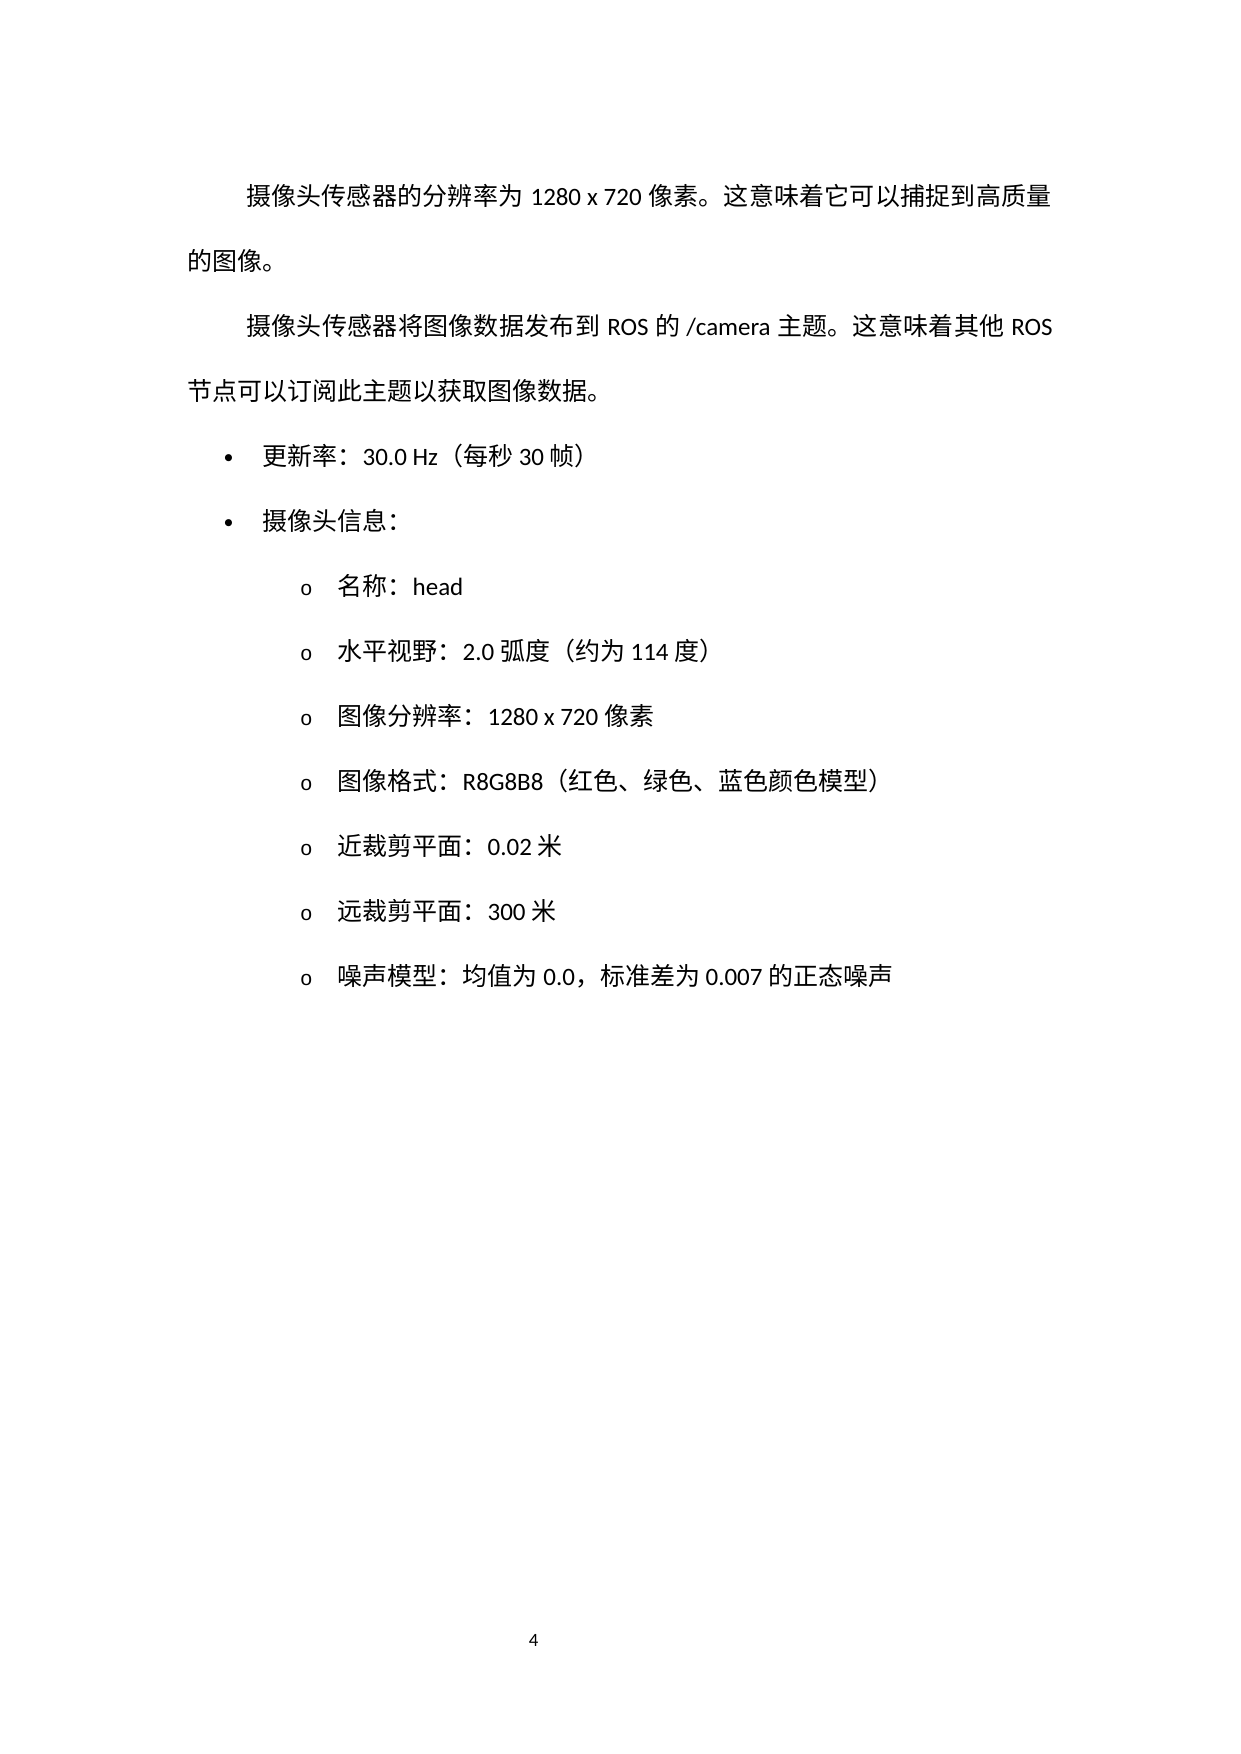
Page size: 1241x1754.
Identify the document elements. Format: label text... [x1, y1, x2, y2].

list 图像分辨率：1280 x 720 像素 [300, 682, 1053, 747]
list 更新率：30.0 Hz（每秒 30 帧） [225, 422, 1053, 487]
list 噪声模型：均值为 0.0，标准差为 0.007 的正态噪声 [300, 942, 1053, 1007]
list 名称：head [300, 552, 1053, 617]
text 摄像头传感器将图像数据发布到 ROS 的 /camera 主题。这意味着其他 ROS 节点可以订阅此主题以获取图像数据。 [187, 292, 1053, 422]
list 近裁剪平面：0.02 米 [300, 812, 1053, 877]
list 水平视野：2.0 弧度（约为 114 度） [300, 617, 1053, 682]
list 远裁剪平面：300 米 [300, 877, 1053, 942]
list 摄像头信息： [225, 487, 1053, 552]
text 摄像头传感器的分辨率为 1280 x 720 像素。这意味着它可以捕捉到高质量的图像。 [187, 162, 1053, 292]
list 图像格式：R8G8B8（红色、绿色、蓝色颜色模型） [300, 747, 1053, 812]
